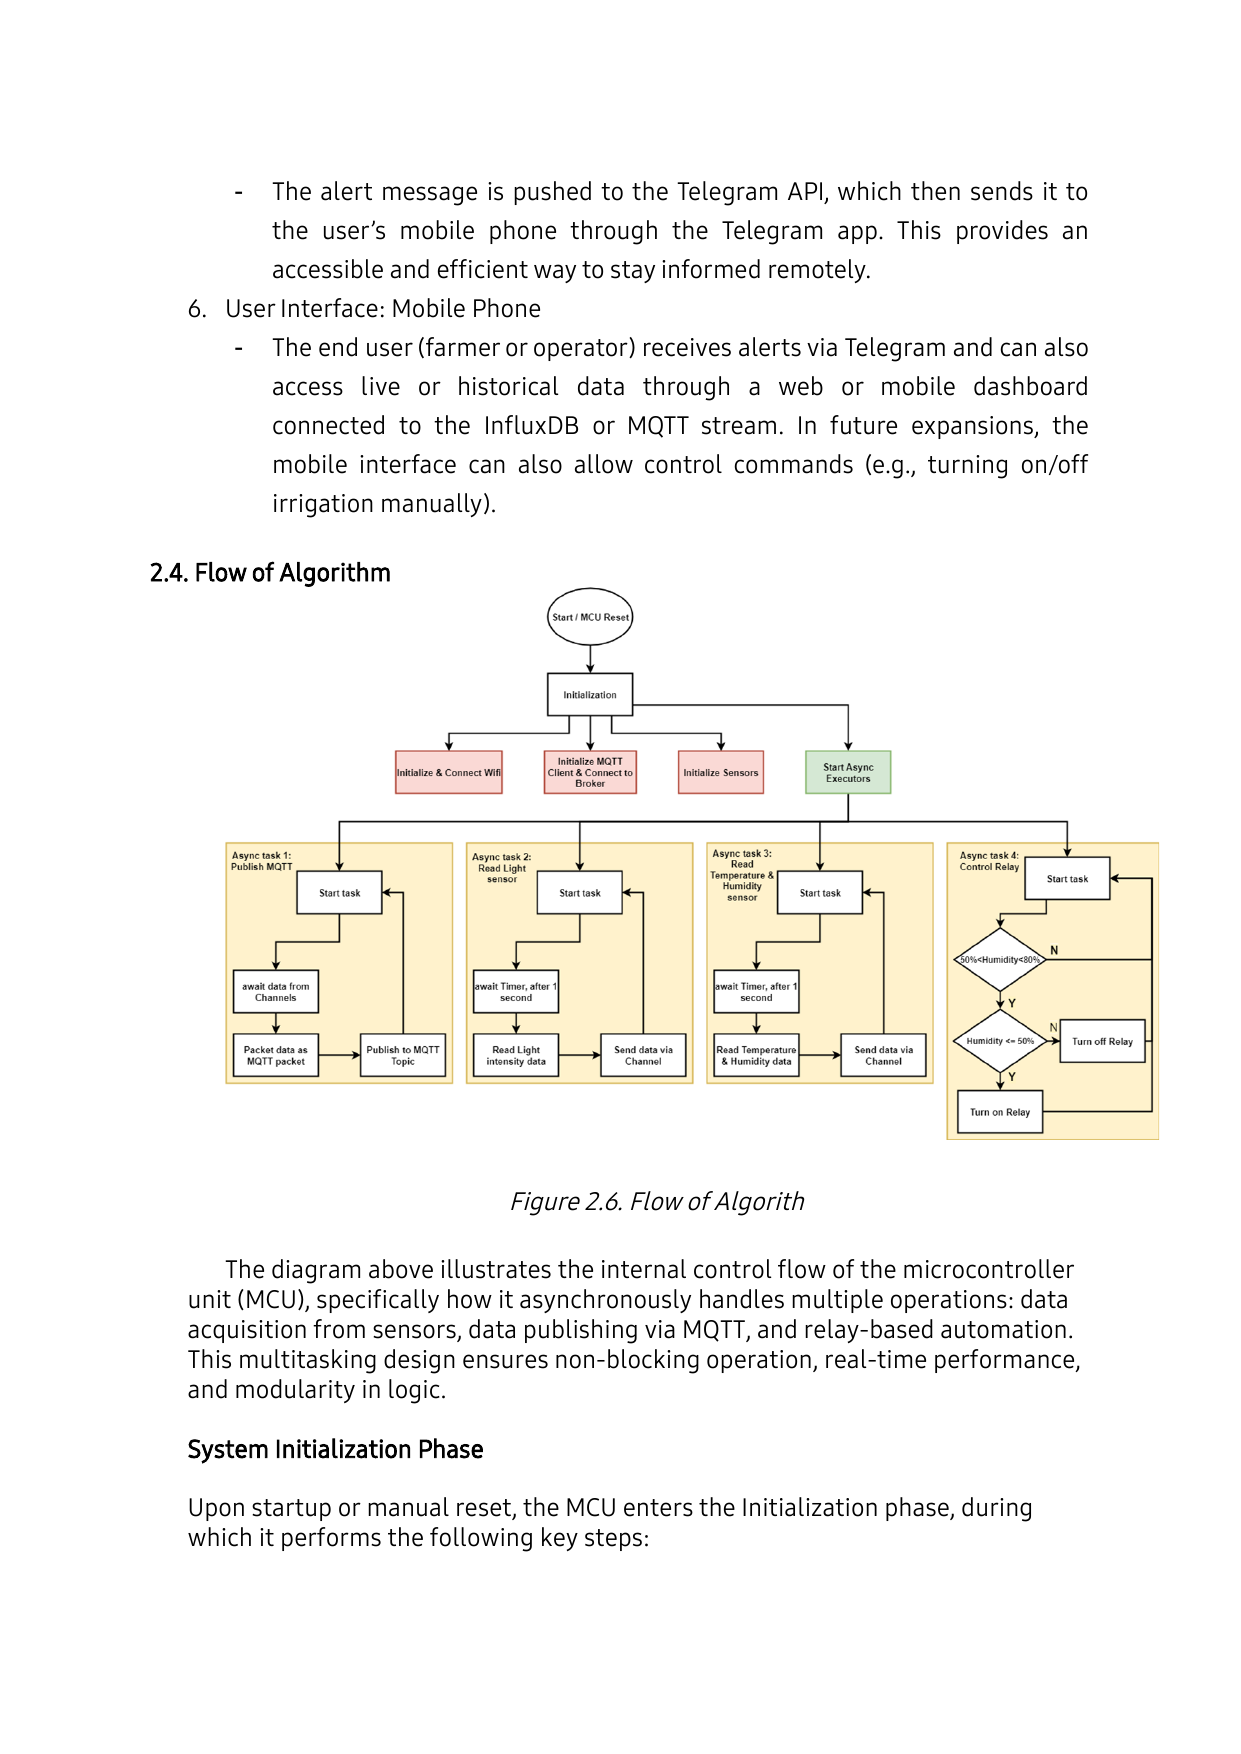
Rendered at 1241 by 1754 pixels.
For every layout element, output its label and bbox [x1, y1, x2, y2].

picture [225, 587, 1160, 1140]
